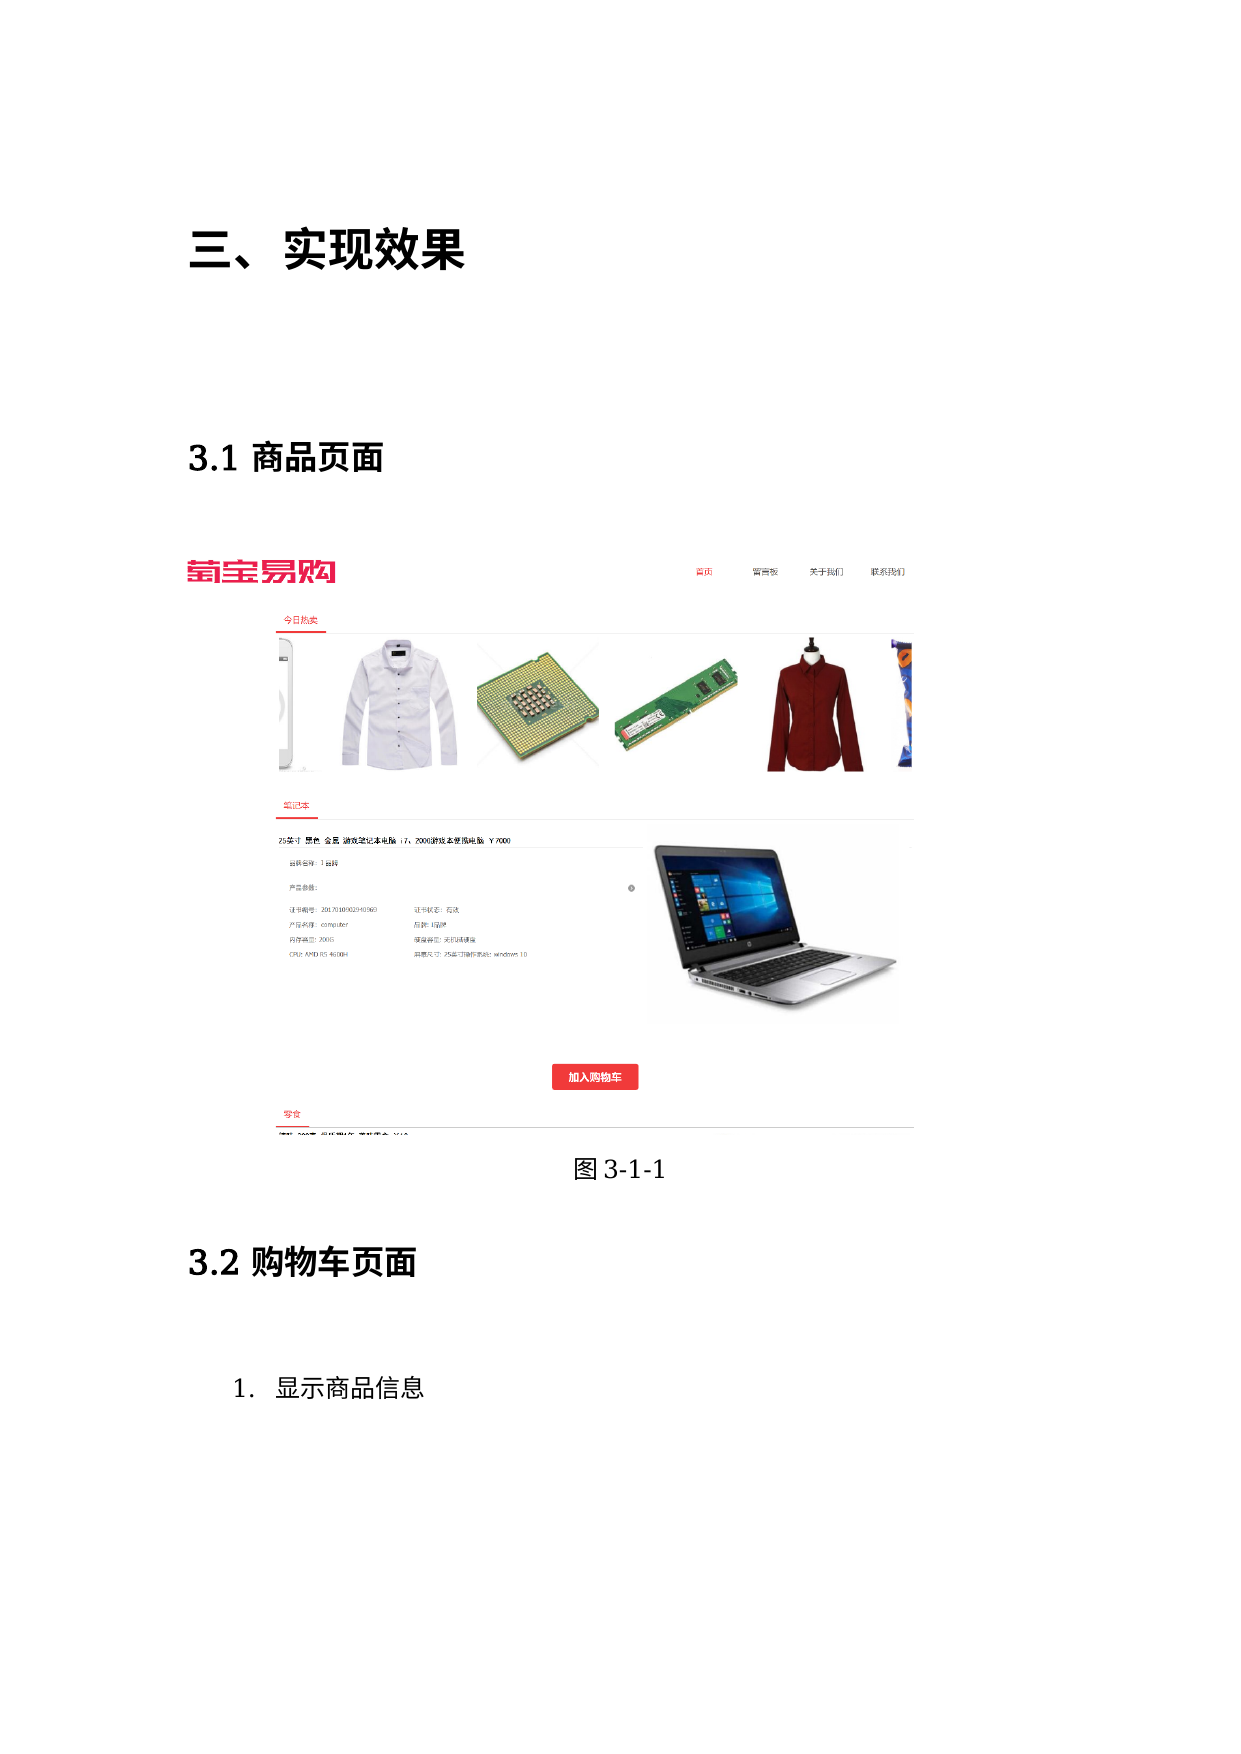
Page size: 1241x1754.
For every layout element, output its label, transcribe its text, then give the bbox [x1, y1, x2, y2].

subtitle 3.2 购物车页面 [187, 1227, 1053, 1292]
text 图3-1-1 [187, 1135, 1053, 1200]
picture [187, 550, 1053, 1135]
subtitle 3.1 商品页面 [187, 423, 1053, 488]
list 显示商品信息 [232, 1354, 1053, 1419]
subtitle 实现效果 [187, 197, 1053, 295]
